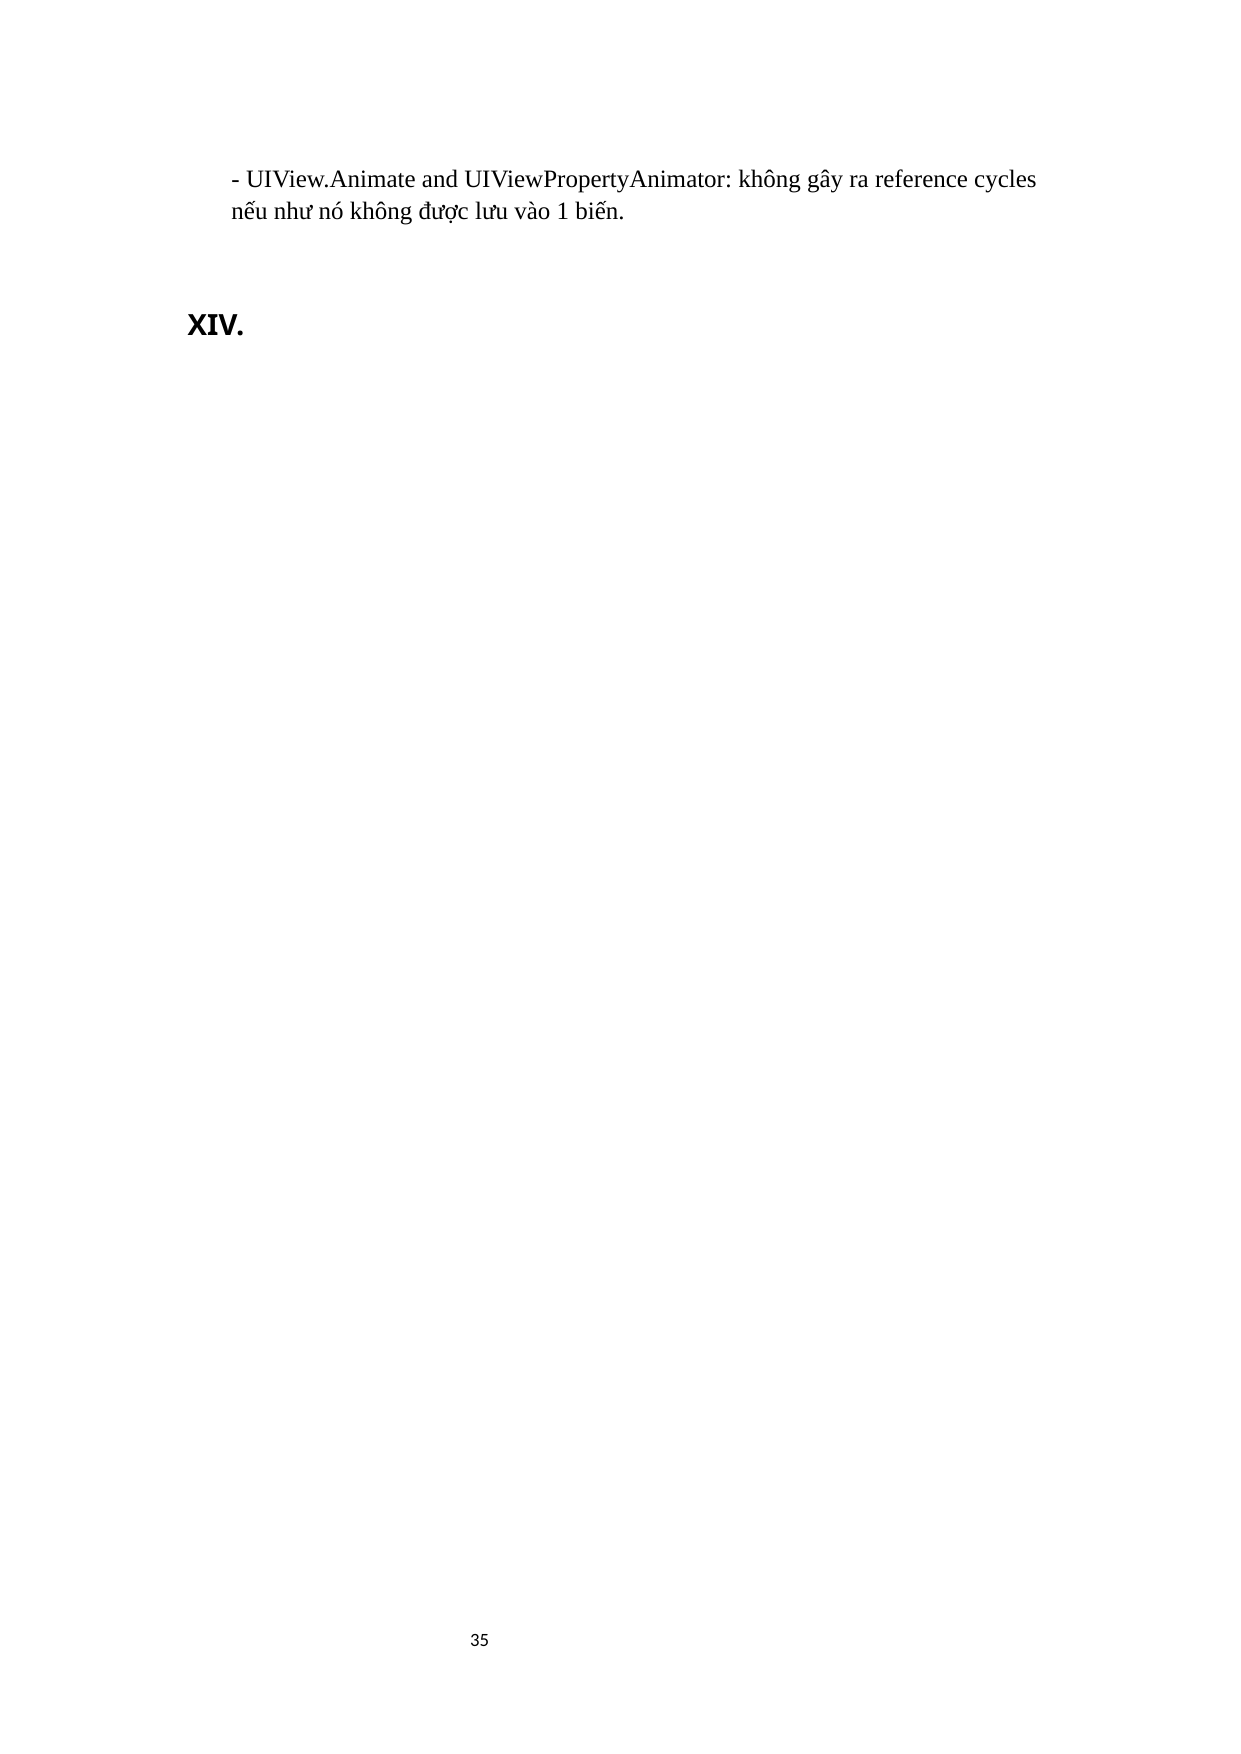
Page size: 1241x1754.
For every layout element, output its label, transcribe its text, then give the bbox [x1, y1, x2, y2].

list - UIView.Animate and UIViewPropertyAnimator: không gây ra reference cycles nếu như nó không được lưu vào 1 biến. [231, 162, 1053, 227]
